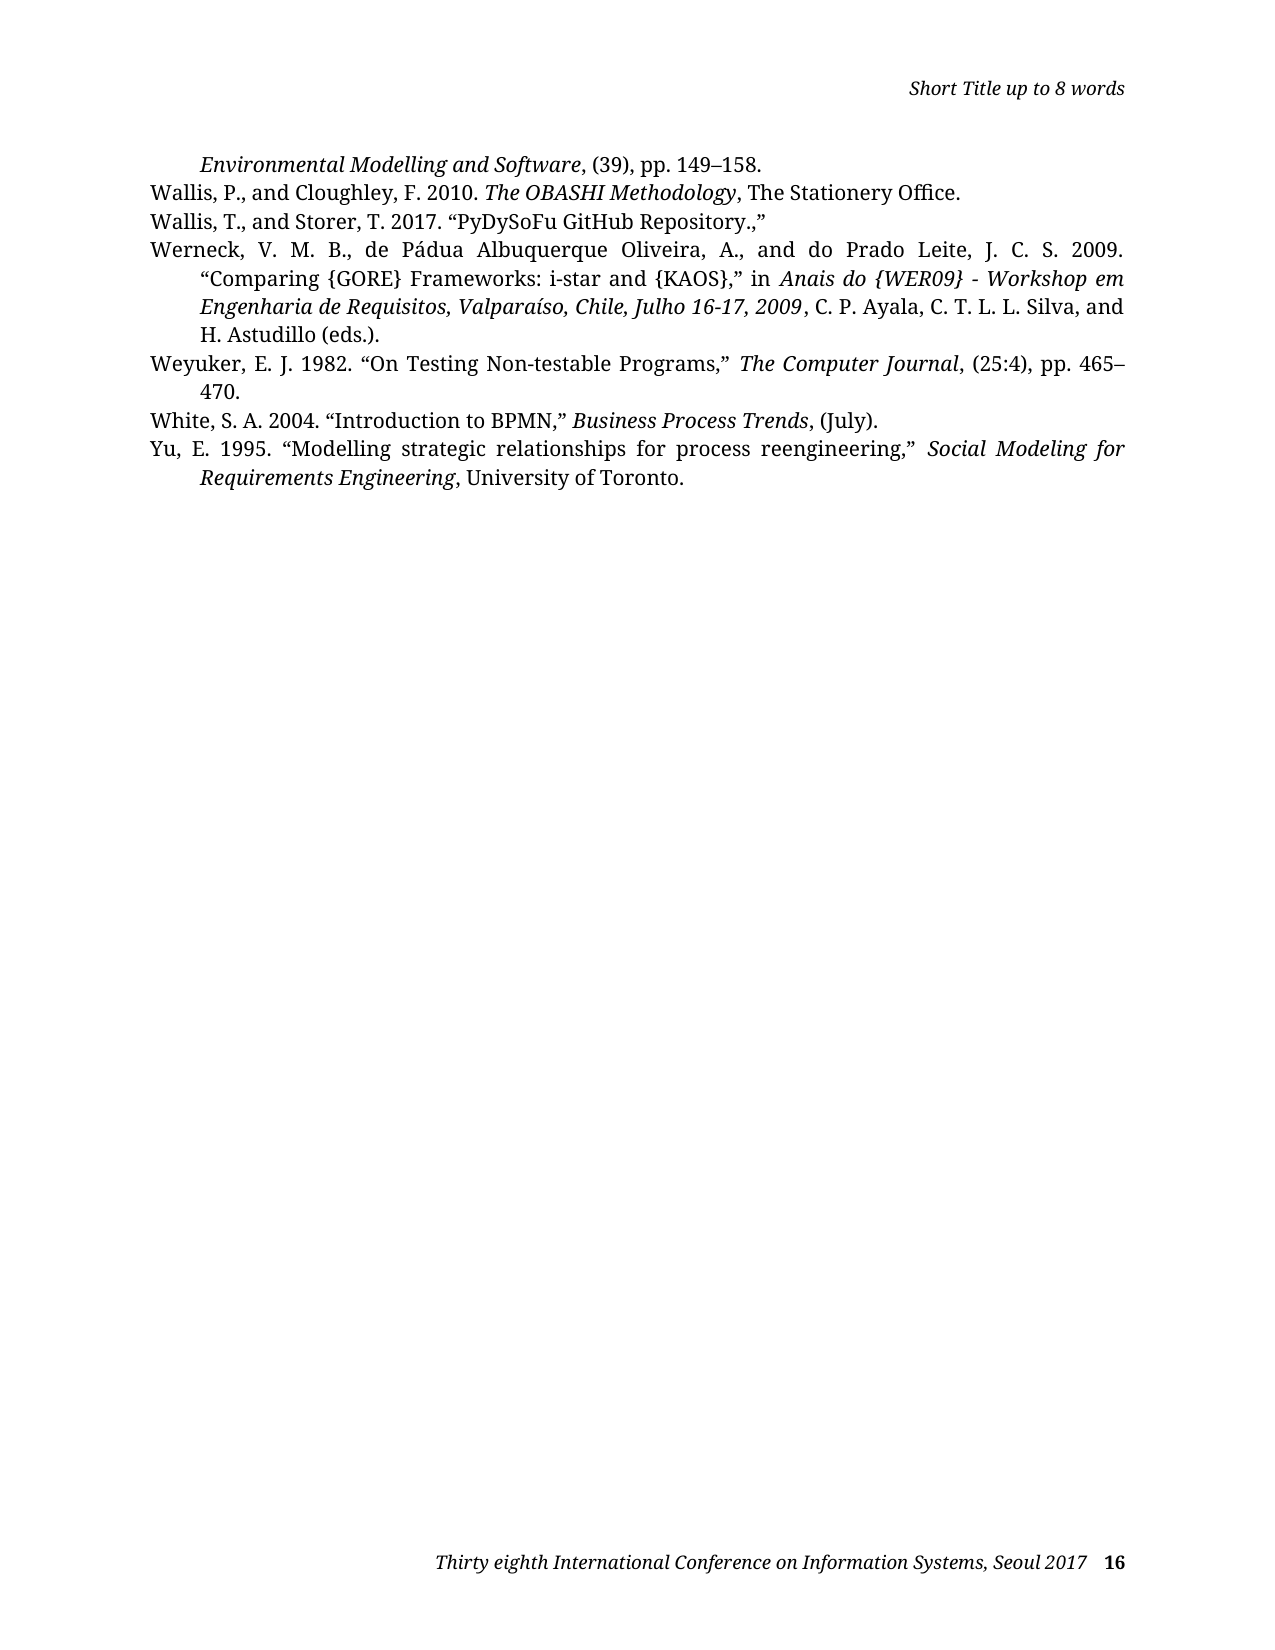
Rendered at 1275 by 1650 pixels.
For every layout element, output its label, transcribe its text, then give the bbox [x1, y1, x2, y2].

text Yu, E. 1995. “Modelling strategic relationships for process reengineering,” Social Modeling for Requirements Engineering, University of Toronto. [150, 434, 1125, 491]
text Werneck, V. M. B., de Pádua Albuquerque Oliveira, A., and do Prado Leite, J. C. S. 2009. “Comparing {GORE} Frameworks: i-star and {KAOS},” in Anais do {WER09} - Workshop em Engenharia de Requisitos, Valparaíso, Chile, Julho 16-17, 2009, C. P. Ayala, C. T. L. L. Silva, and H. Astudillo (eds.). [150, 235, 1125, 349]
text Wallis, T., and Storer, T. 2017. “PyDySoFu GitHub Repository.,” [150, 207, 1125, 235]
text White, S. A. 2004. “Introduction to BPMN,” Business Process Trends, (July). [150, 406, 1125, 434]
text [150, 150, 1125, 178]
text Wallis, P., and Cloughley, F. 2010. The OBASHI Methodology, The Stationery Office. [150, 178, 1125, 207]
text Weyuker, E. J. 1982. “On Testing Non-testable Programs,” The Computer Journal, (25:4), pp. 465–470. [150, 349, 1125, 406]
